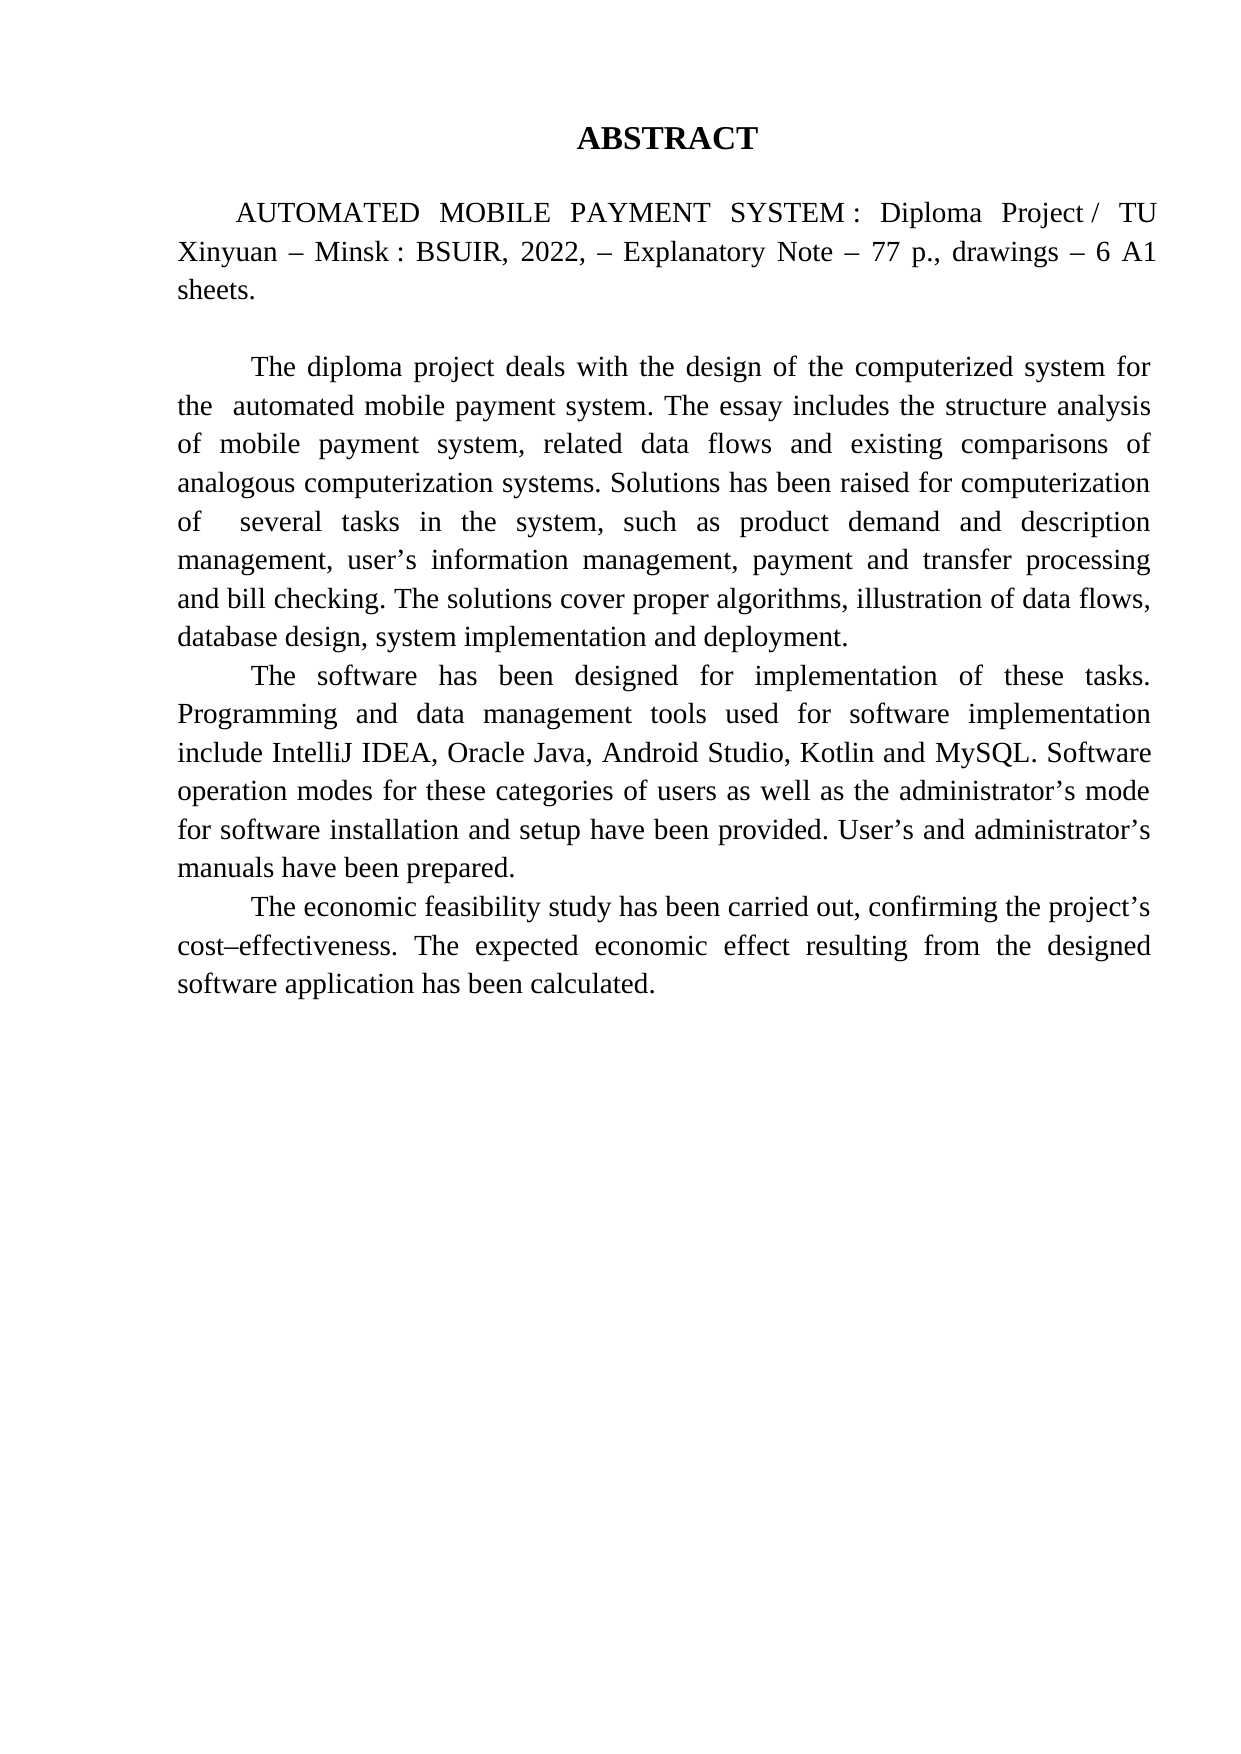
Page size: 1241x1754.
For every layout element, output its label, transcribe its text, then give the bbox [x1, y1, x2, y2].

text AUTOMATED MOBILE PAYMENT SYSTEM : Diploma Project / TU Xinyuan – Minsk : BSUIR, 2022, – Explanatory Note – 77 p., drawings – 6 A1 sheets. [177, 195, 1158, 306]
text The economic feasibility study has been carried out, confirming the project’s cost–effectiveness. The expected economic effect resulting from the designed software application has been calculated. [177, 889, 1152, 1000]
subtitle ABSTRACT [177, 118, 1158, 157]
text The diploma project deals with the design of the computerized system for the automated mobile payment system. The essay includes the structure analysis of mobile payment system, related data flows and existing comparisons of analogous computerization systems. Solutions has been raised for computerization of several tasks in the system, such as product demand and description management, user’s information management, payment and transfer processing and bill checking. The solutions cover proper algorithms, illustration of data flows, database design, system implementation and deployment. [177, 349, 1152, 653]
text The software has been designed for implementation of these tasks. Programming and data management tools used for software implementation include IntelliJ IDEA, Oracle Java, Android Studio, Kotlin and MySQL. Software operation modes for these categories of users as well as the administrator’s mode for software installation and setup have been provided. User’s and administrator’s manuals have been prepared. [177, 658, 1152, 884]
